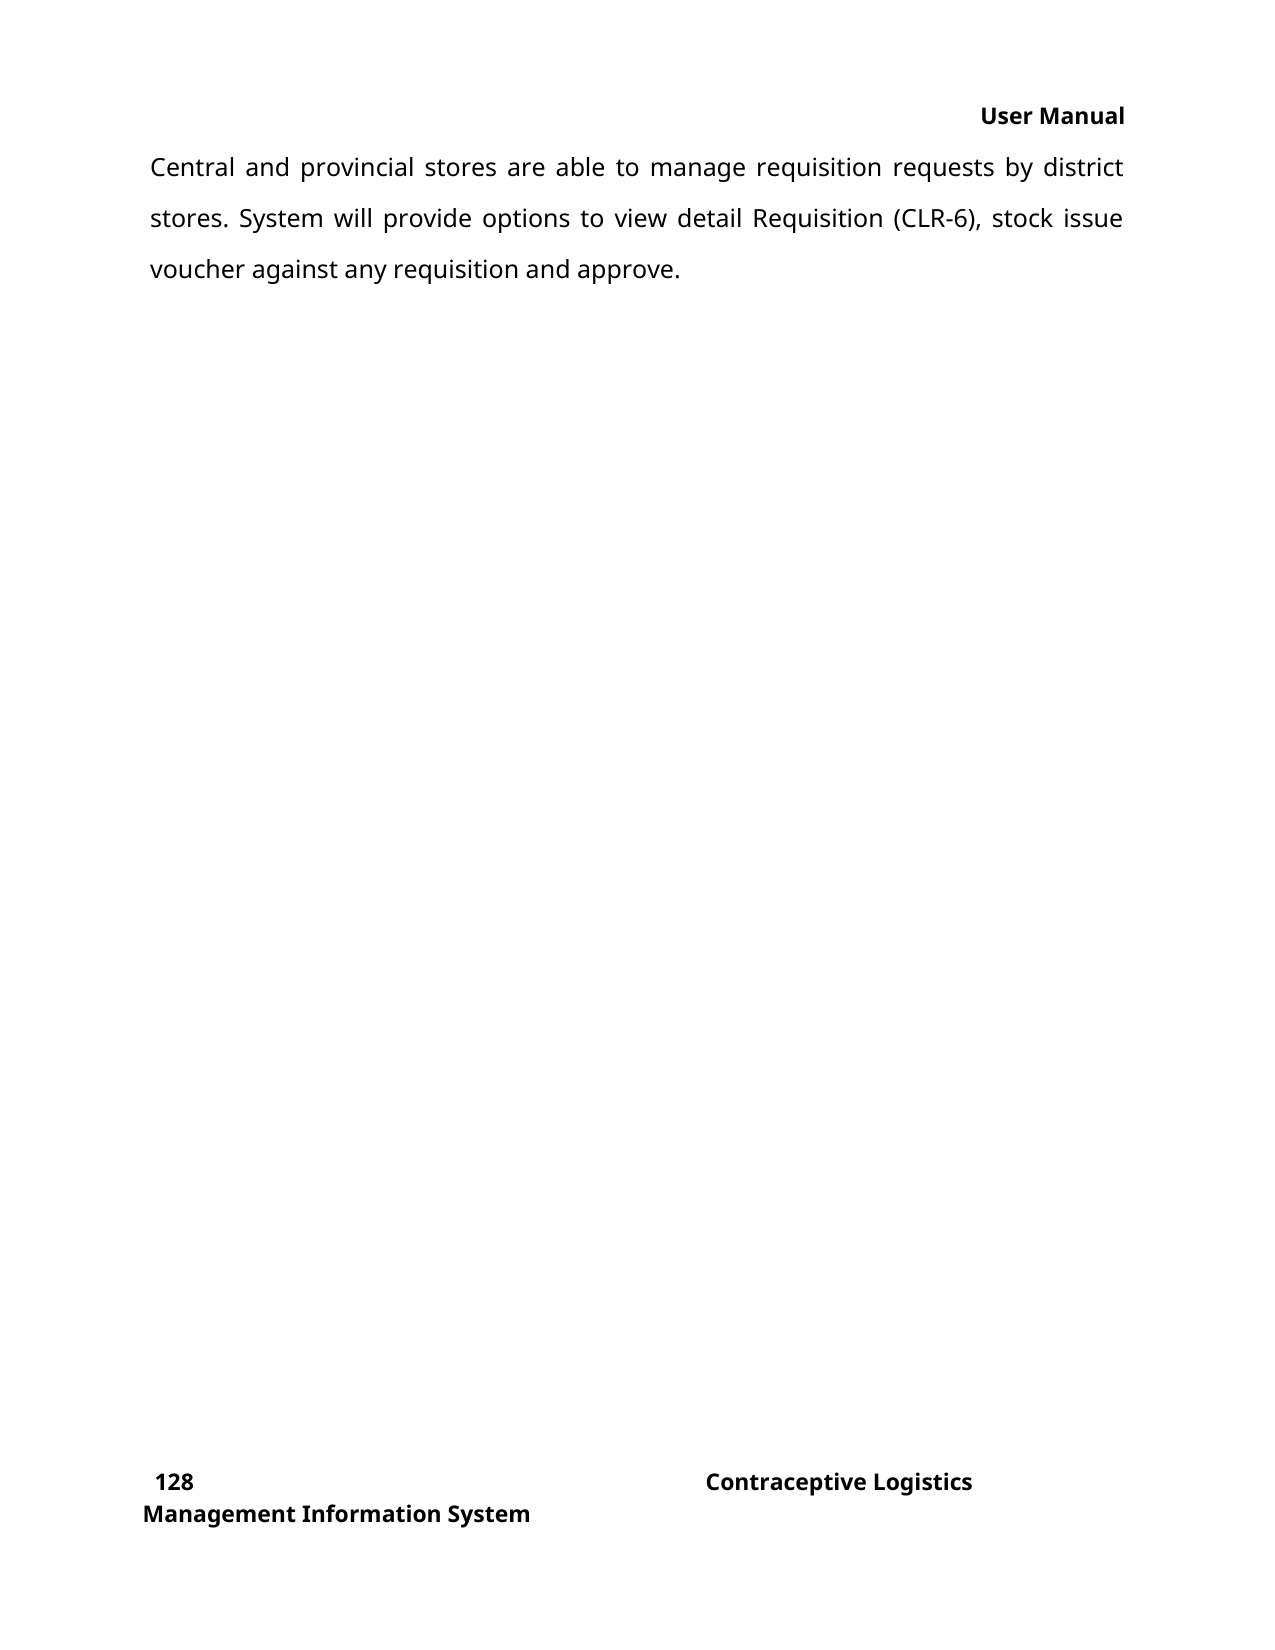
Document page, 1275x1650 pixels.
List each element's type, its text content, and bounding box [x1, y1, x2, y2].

text Central and provincial stores are able to manage requisition requests by district stores. System will provide options to view detail Requisition (CLR-6), stock issue voucher against any requisition and approve. [150, 150, 1125, 286]
